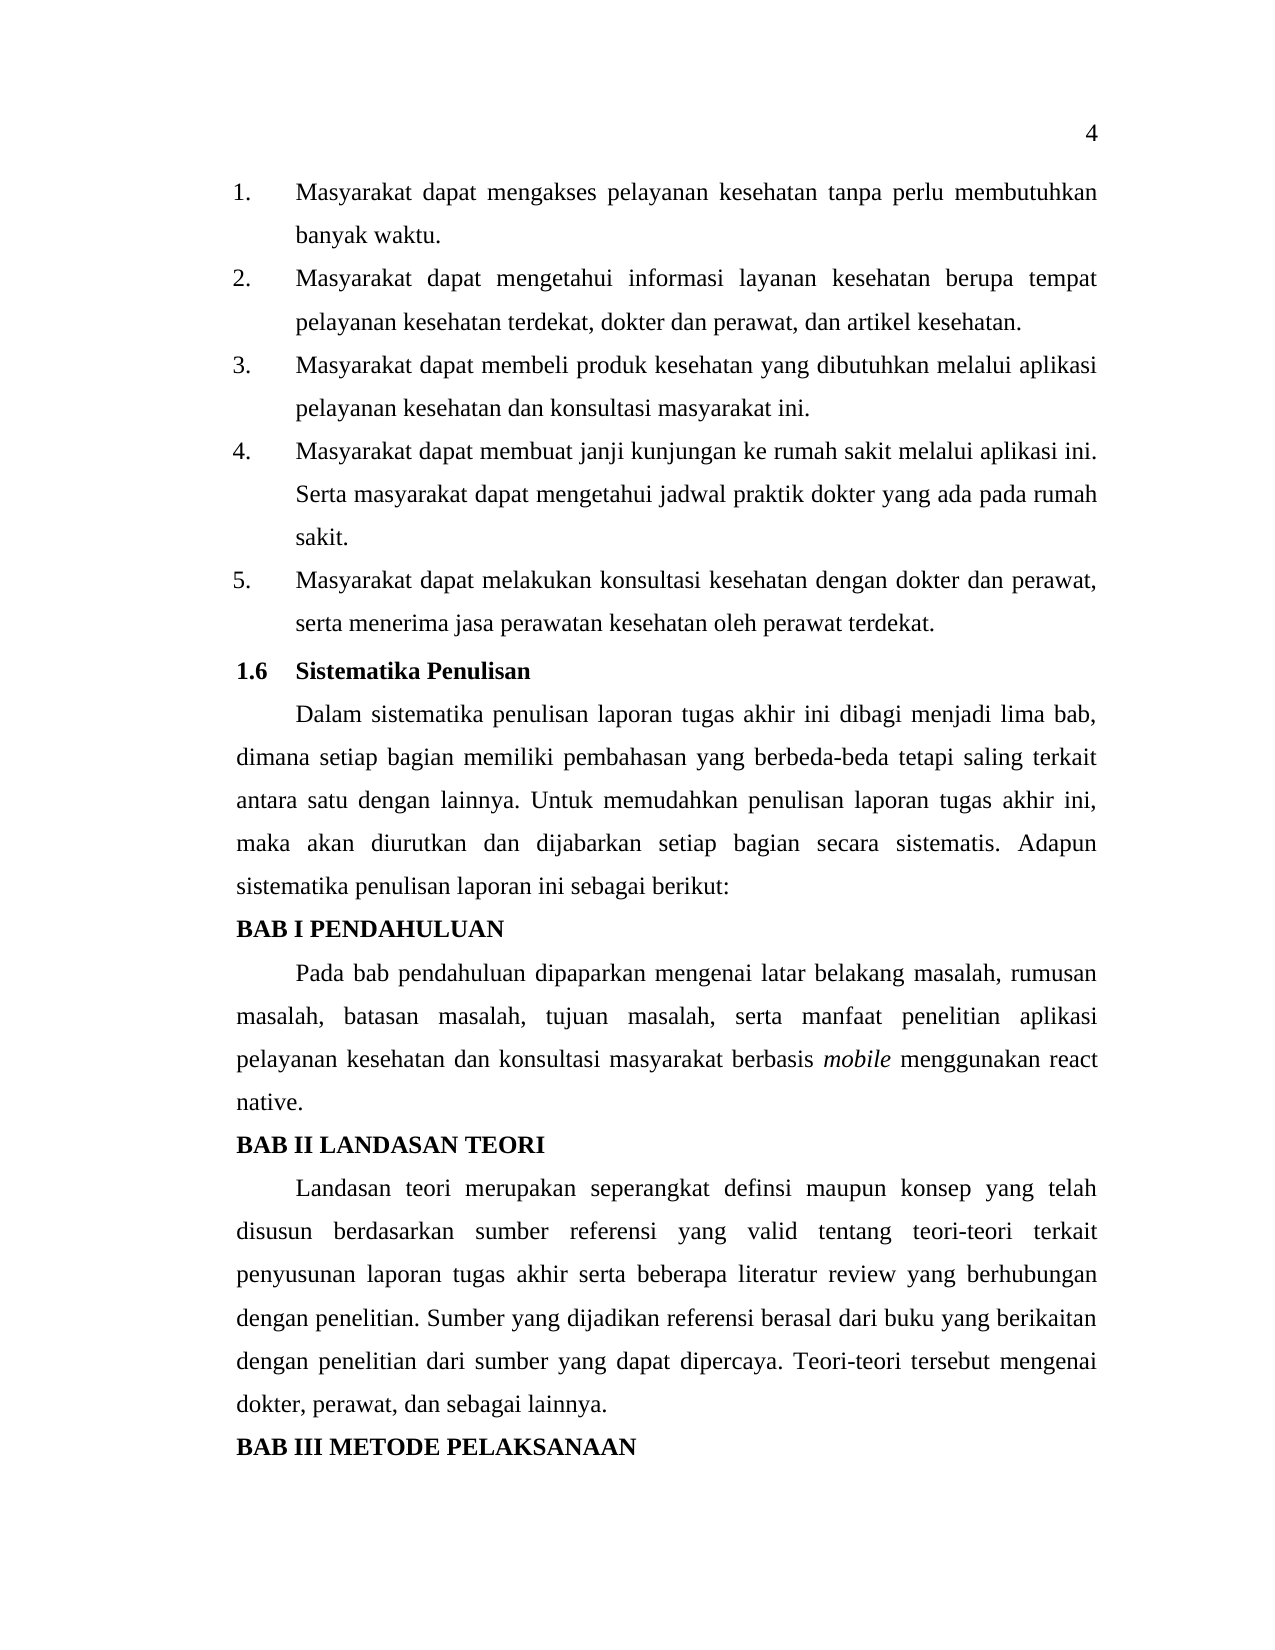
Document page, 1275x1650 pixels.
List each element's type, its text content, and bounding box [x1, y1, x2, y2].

text Dalam sistematika penulisan laporan tugas akhir ini dibagi menjadi lima bab, dimana setiap bagian memiliki pembahasan yang berbeda-beda tetapi saling terkait antara satu dengan lainnya. Untuk memudahkan penulisan laporan tugas akhir ini, maka akan diurutkan dan dijabarkan setiap bagian secara sistematis. Adapun sistematika penulisan laporan ini sebagai berikut: [236, 699, 1098, 900]
list Masyarakat dapat melakukan konsultasi kesehatan dengan dokter dan perawat, serta menerima jasa perawatan kesehatan oleh perawat terdekat. [251, 565, 1098, 637]
text BAB I PENDAHULUAN [236, 914, 1098, 943]
text Landasan teori merupakan seperangkat definsi maupun konsep yang telah disusun berdasarkan sumber referensi yang valid tentang teori-teori terkait penyusunan laporan tugas akhir serta beberapa literatur review yang berhubungan dengan penelitian. Sumber yang dijadikan referensi berasal dari buku yang berikaitan dengan penelitian dari sumber yang dapat dipercaya. Teori-teori tersebut mengenai dokter, perawat, dan sebagai lainnya. [236, 1173, 1098, 1418]
text Pada bab pendahuluan dipaparkan mengenai latar belakang masalah, rumusan masalah, batasan masalah, tujuan masalah, serta manfaat penelitian aplikasi pelayanan kesehatan dan konsultasi masyarakat berbasis mobile menggunakan react native. [236, 958, 1098, 1116]
list Masyarakat dapat mengetahui informasi layanan kesehatan berupa tempat pelayanan kesehatan terdekat, dokter dan perawat, dan artikel kesehatan. [251, 263, 1098, 335]
text BAB II LANDASAN TEORI [236, 1130, 1098, 1159]
subtitle Sistematika Penulisan [236, 656, 1098, 684]
list Masyarakat dapat membeli produk kesehatan yang dibutuhkan melalui aplikasi pelayanan kesehatan dan konsultasi masyarakat ini. [251, 350, 1098, 422]
list Masyarakat dapat membuat janji kunjungan ke rumah sakit melalui aplikasi ini. Serta masyarakat dapat mengetahui jadwal praktik dokter yang ada pada rumah sakit. [251, 436, 1098, 551]
text BAB III METODE PELAKSANAAN [236, 1432, 1098, 1461]
list Masyarakat dapat mengakses pelayanan kesehatan tanpa perlu membutuhkan banyak waktu. [251, 177, 1098, 249]
